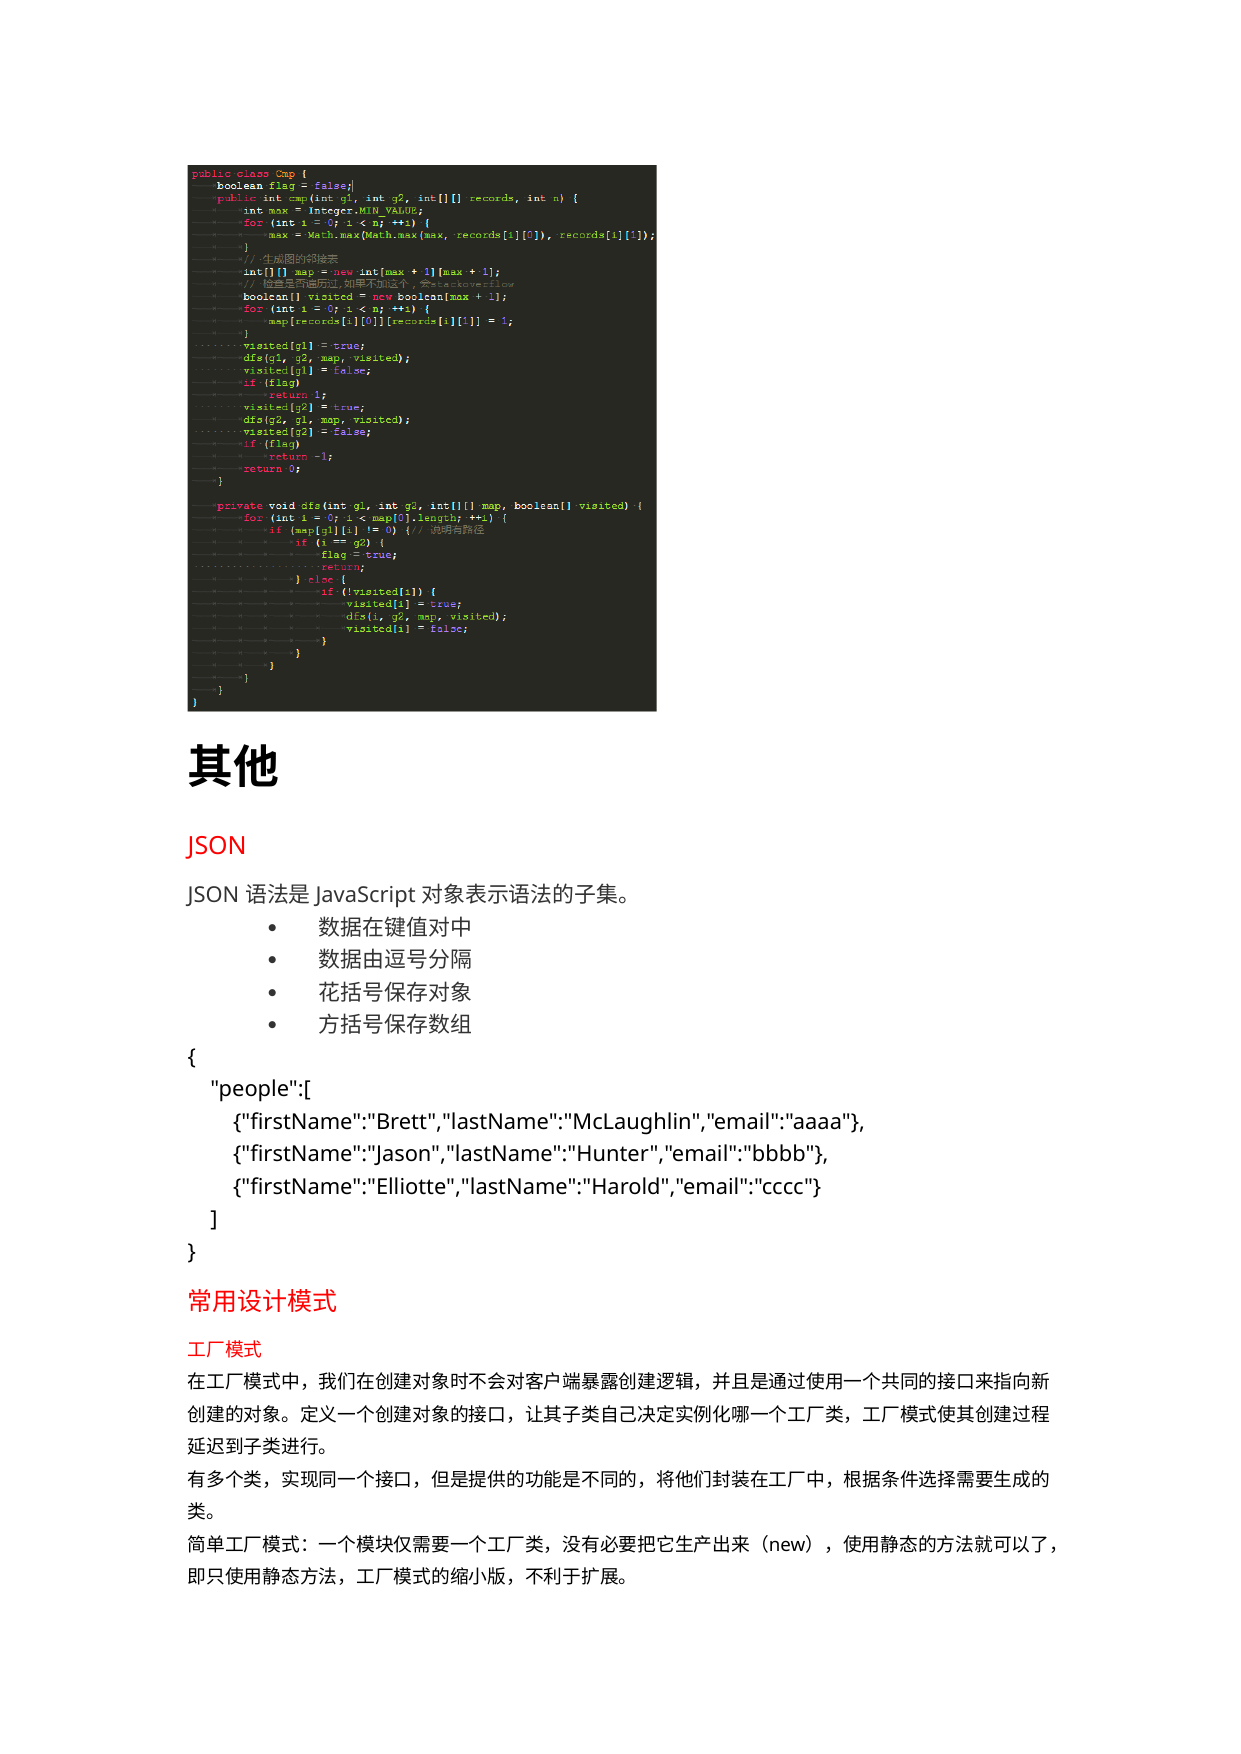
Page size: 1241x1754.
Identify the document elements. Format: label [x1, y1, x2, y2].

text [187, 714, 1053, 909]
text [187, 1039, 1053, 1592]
picture [187, 165, 657, 712]
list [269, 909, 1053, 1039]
